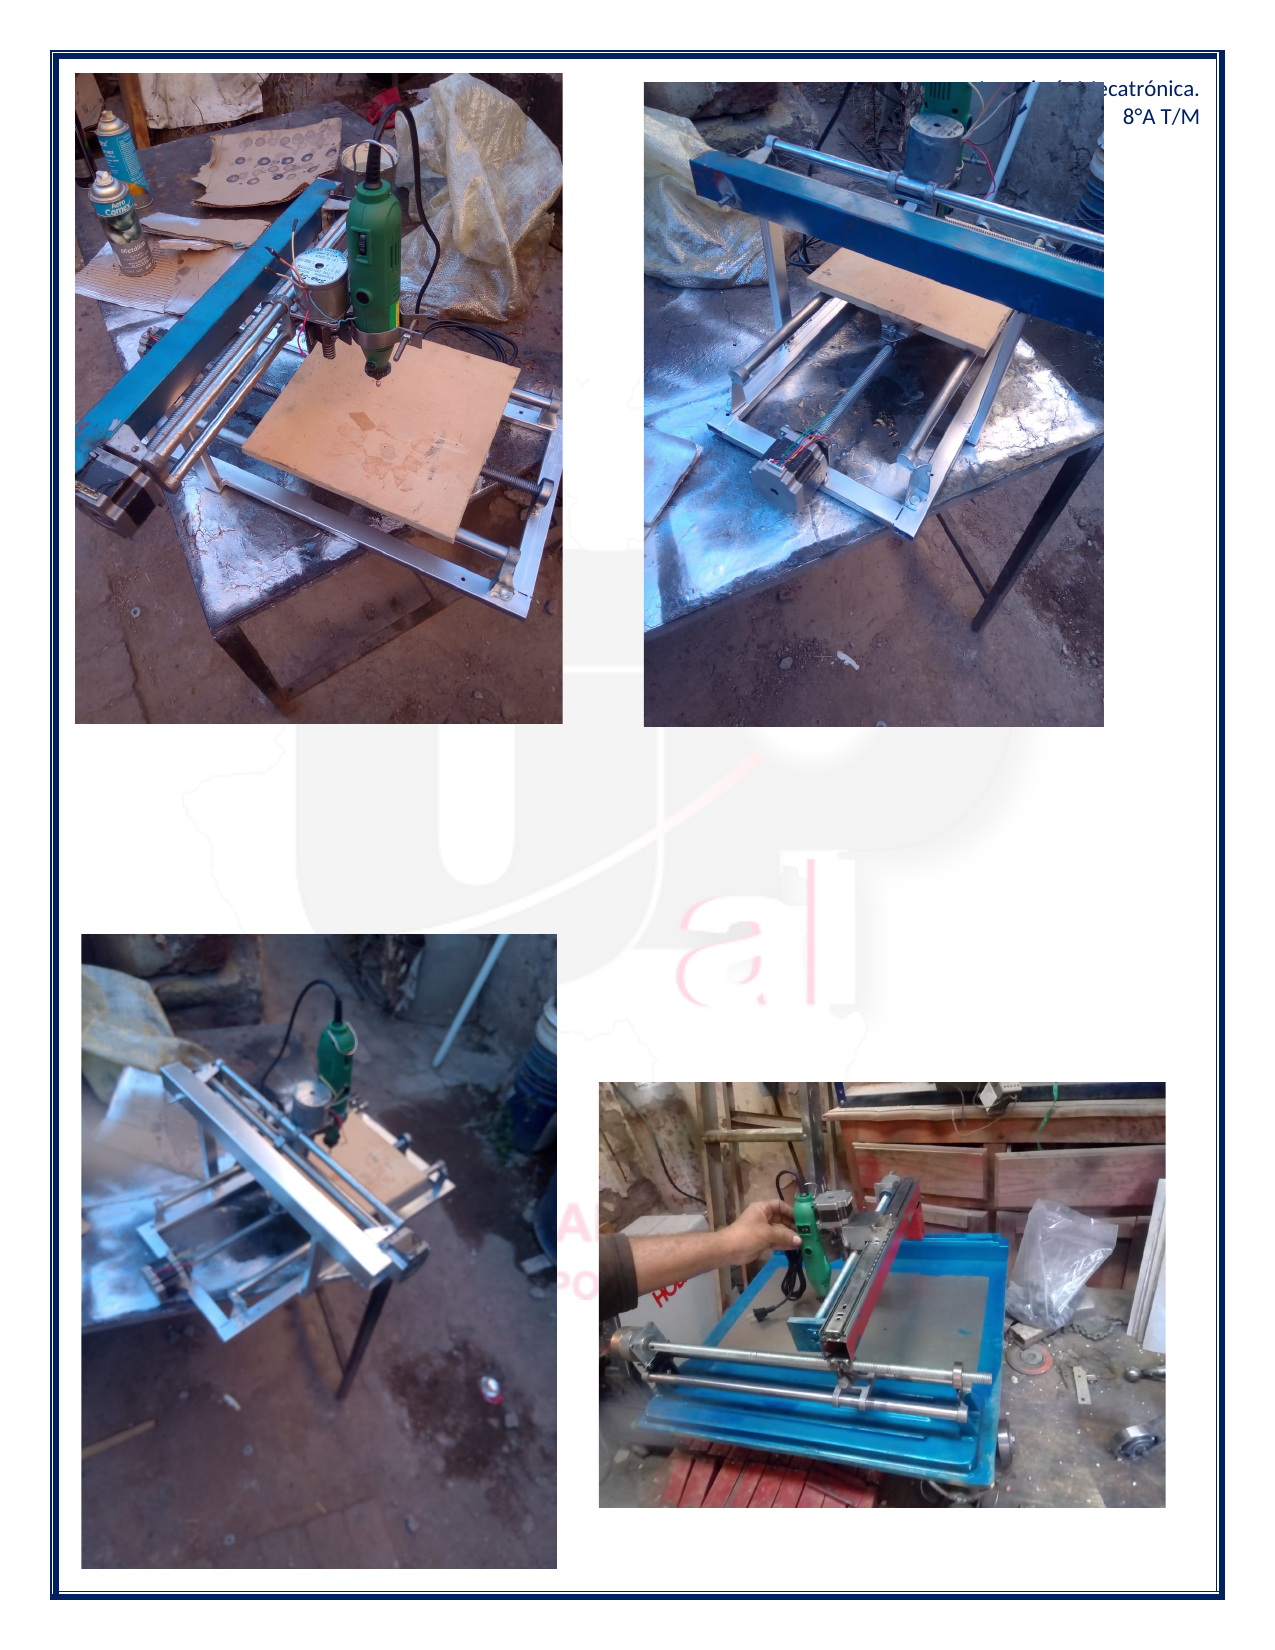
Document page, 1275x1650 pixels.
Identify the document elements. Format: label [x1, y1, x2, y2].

picture [643, 82, 1104, 727]
picture [81, 934, 557, 1569]
picture [75, 73, 563, 724]
picture [929, 82, 939, 93]
picture [598, 1082, 1166, 1508]
